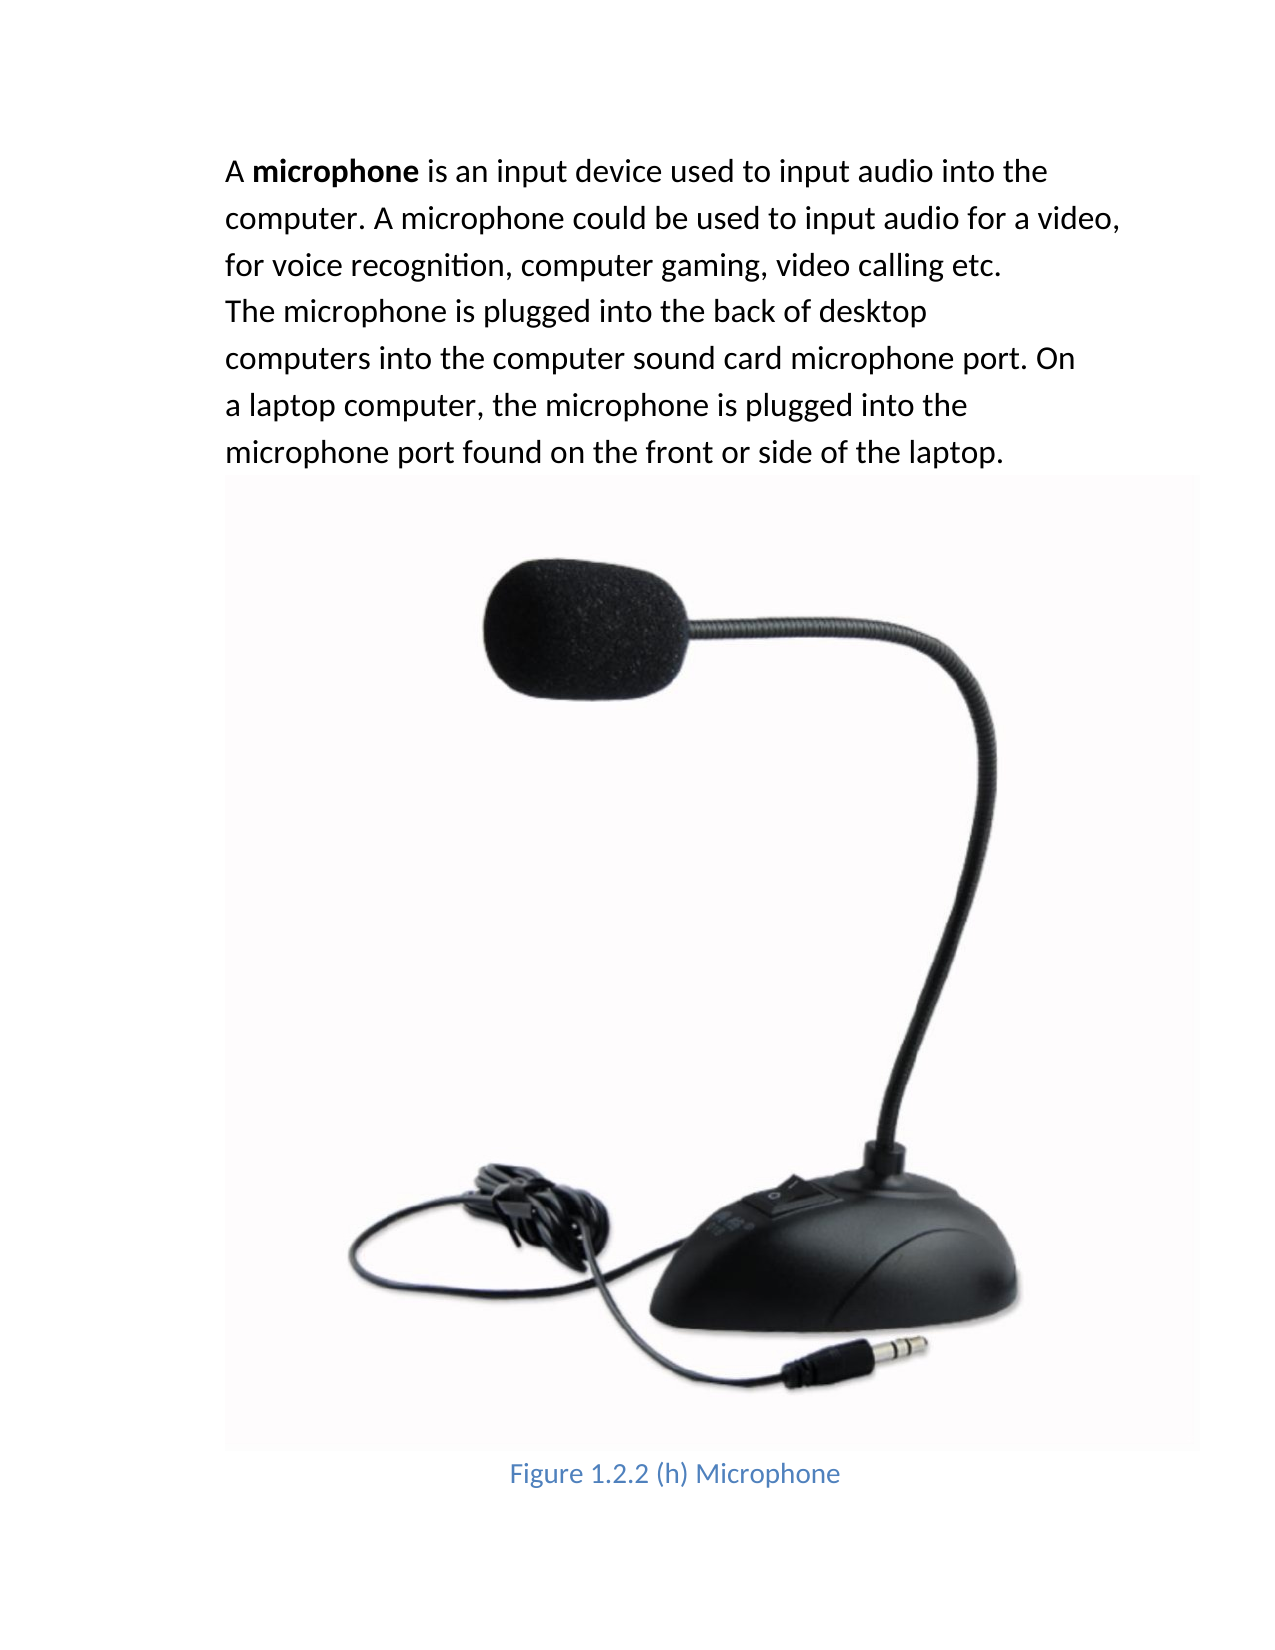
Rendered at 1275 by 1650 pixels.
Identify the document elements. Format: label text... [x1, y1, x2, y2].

picture [225, 475, 1200, 1451]
list A microphone is an input device used to input audio into the computer. A microphone could be used to input audio for a video, for voice recognition, computer gaming, video calling etc. [225, 150, 1125, 284]
list The microphone is plugged into the back of desktop computers into the computer sound card microphone port. On a laptop computer, the microphone is plugged into the microphone port found on the front or side of the laptop. [225, 290, 1125, 475]
list Figure 1.2.2 (h) Microphone [225, 1455, 1125, 1490]
